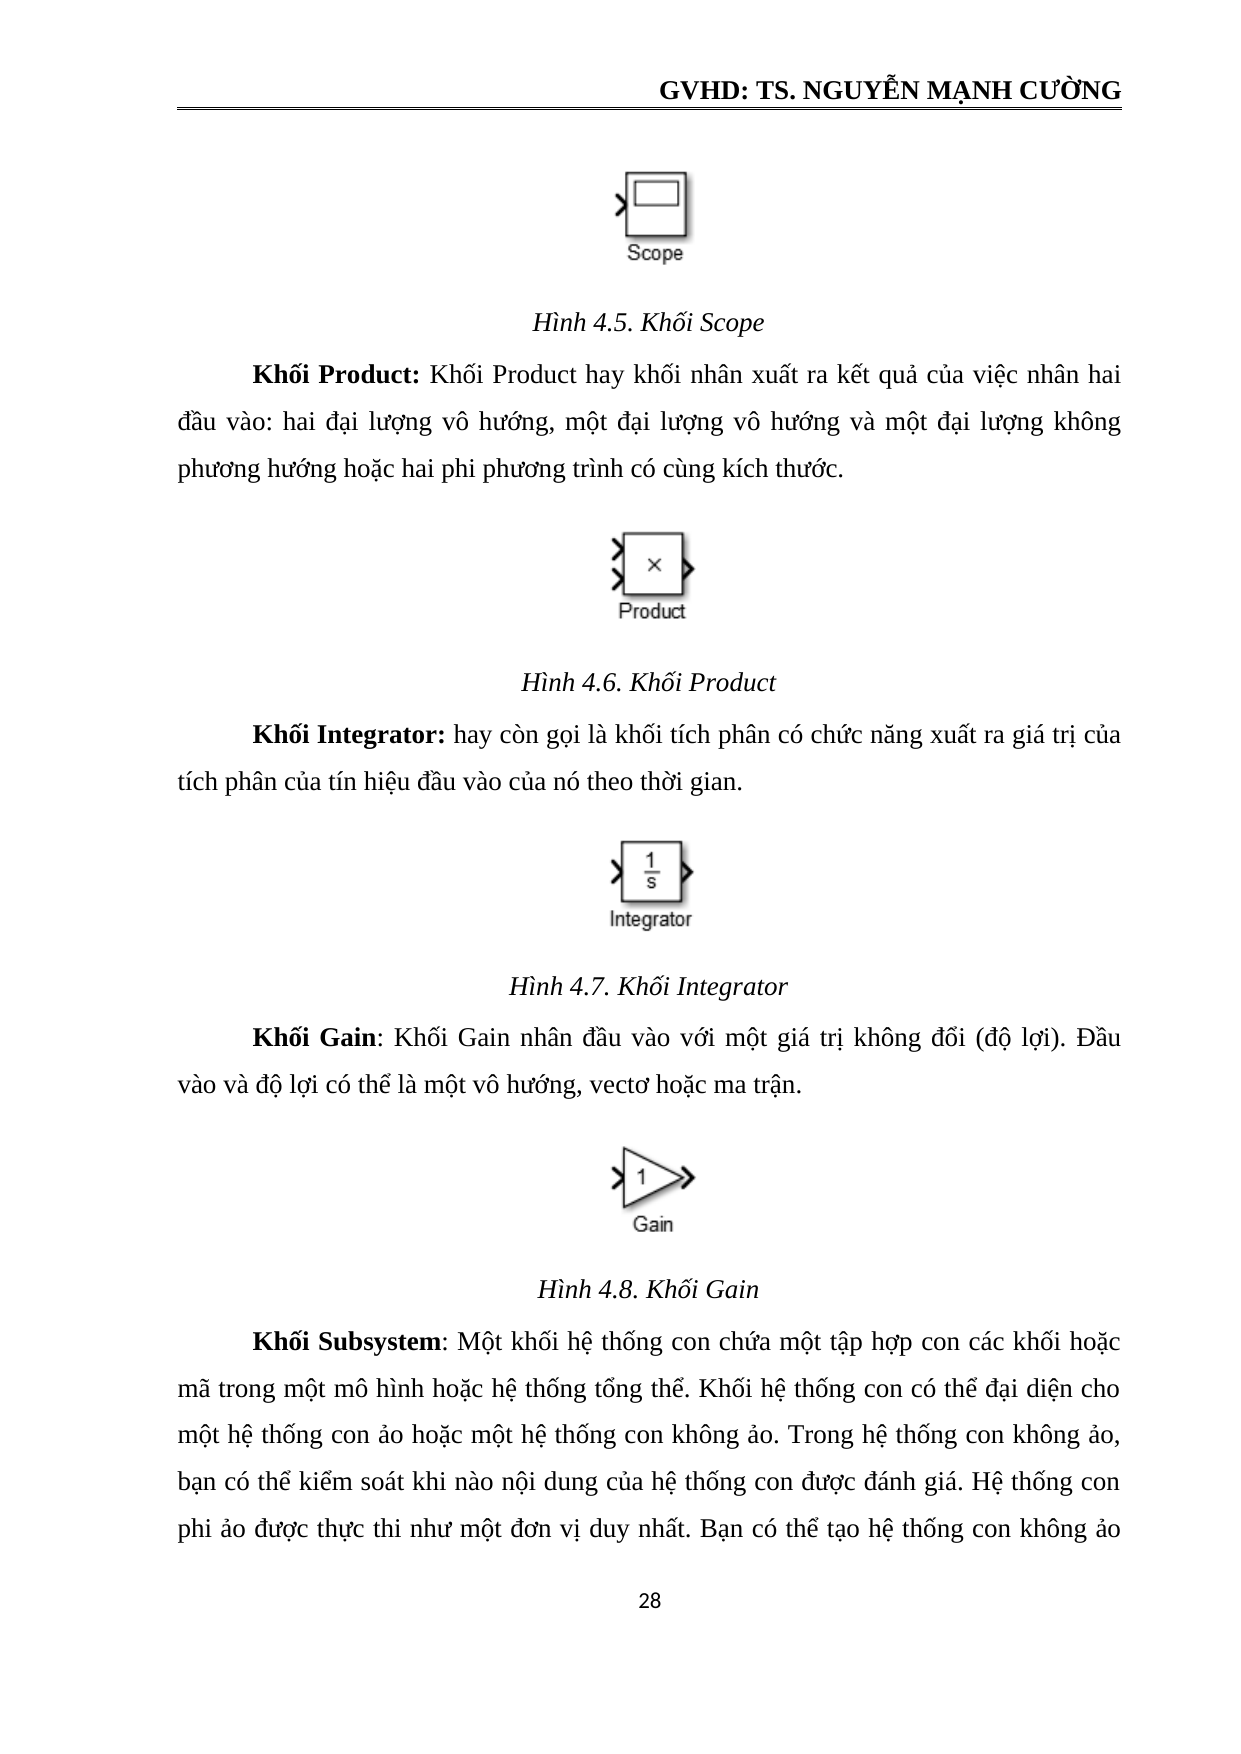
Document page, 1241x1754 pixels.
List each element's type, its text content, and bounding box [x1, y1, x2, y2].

text Hình 4.7. Khối Integrator [295, 969, 1004, 1001]
text Khối Product: Khối Product hay khối nhân xuất ra kết quả của việc nhân hai đầu vào: hai đại lượng vô hướng, một đại lượng vô hướng và một đại lượng không phương hướng hoặc hai phi phương trình có cùng kích thước. [177, 358, 1122, 483]
picture [592, 515, 707, 636]
text Hình 4.6. Khối Product [295, 666, 1004, 697]
text Khối Gain: Khối Gain nhân đầu vào với một giá trị không đổi (độ lợi). Đầu vào và độ lợi có thể là một vô hướng, vectơ hoặc ma trận. [177, 1022, 1122, 1099]
text Hình 4.5. Khối Scope [295, 306, 1004, 338]
picture [596, 828, 703, 939]
picture [594, 147, 705, 276]
text Khối Integrator: hay còn gọi là khối tích phân có chức năng xuất ra giá trị của tích phân của tín hiệu đầu vào của nó theo thời gian. [177, 718, 1122, 796]
text Hình 4.8. Khối Gain [295, 1273, 1004, 1304]
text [177, 1325, 1122, 1543]
picture [595, 1131, 704, 1243]
